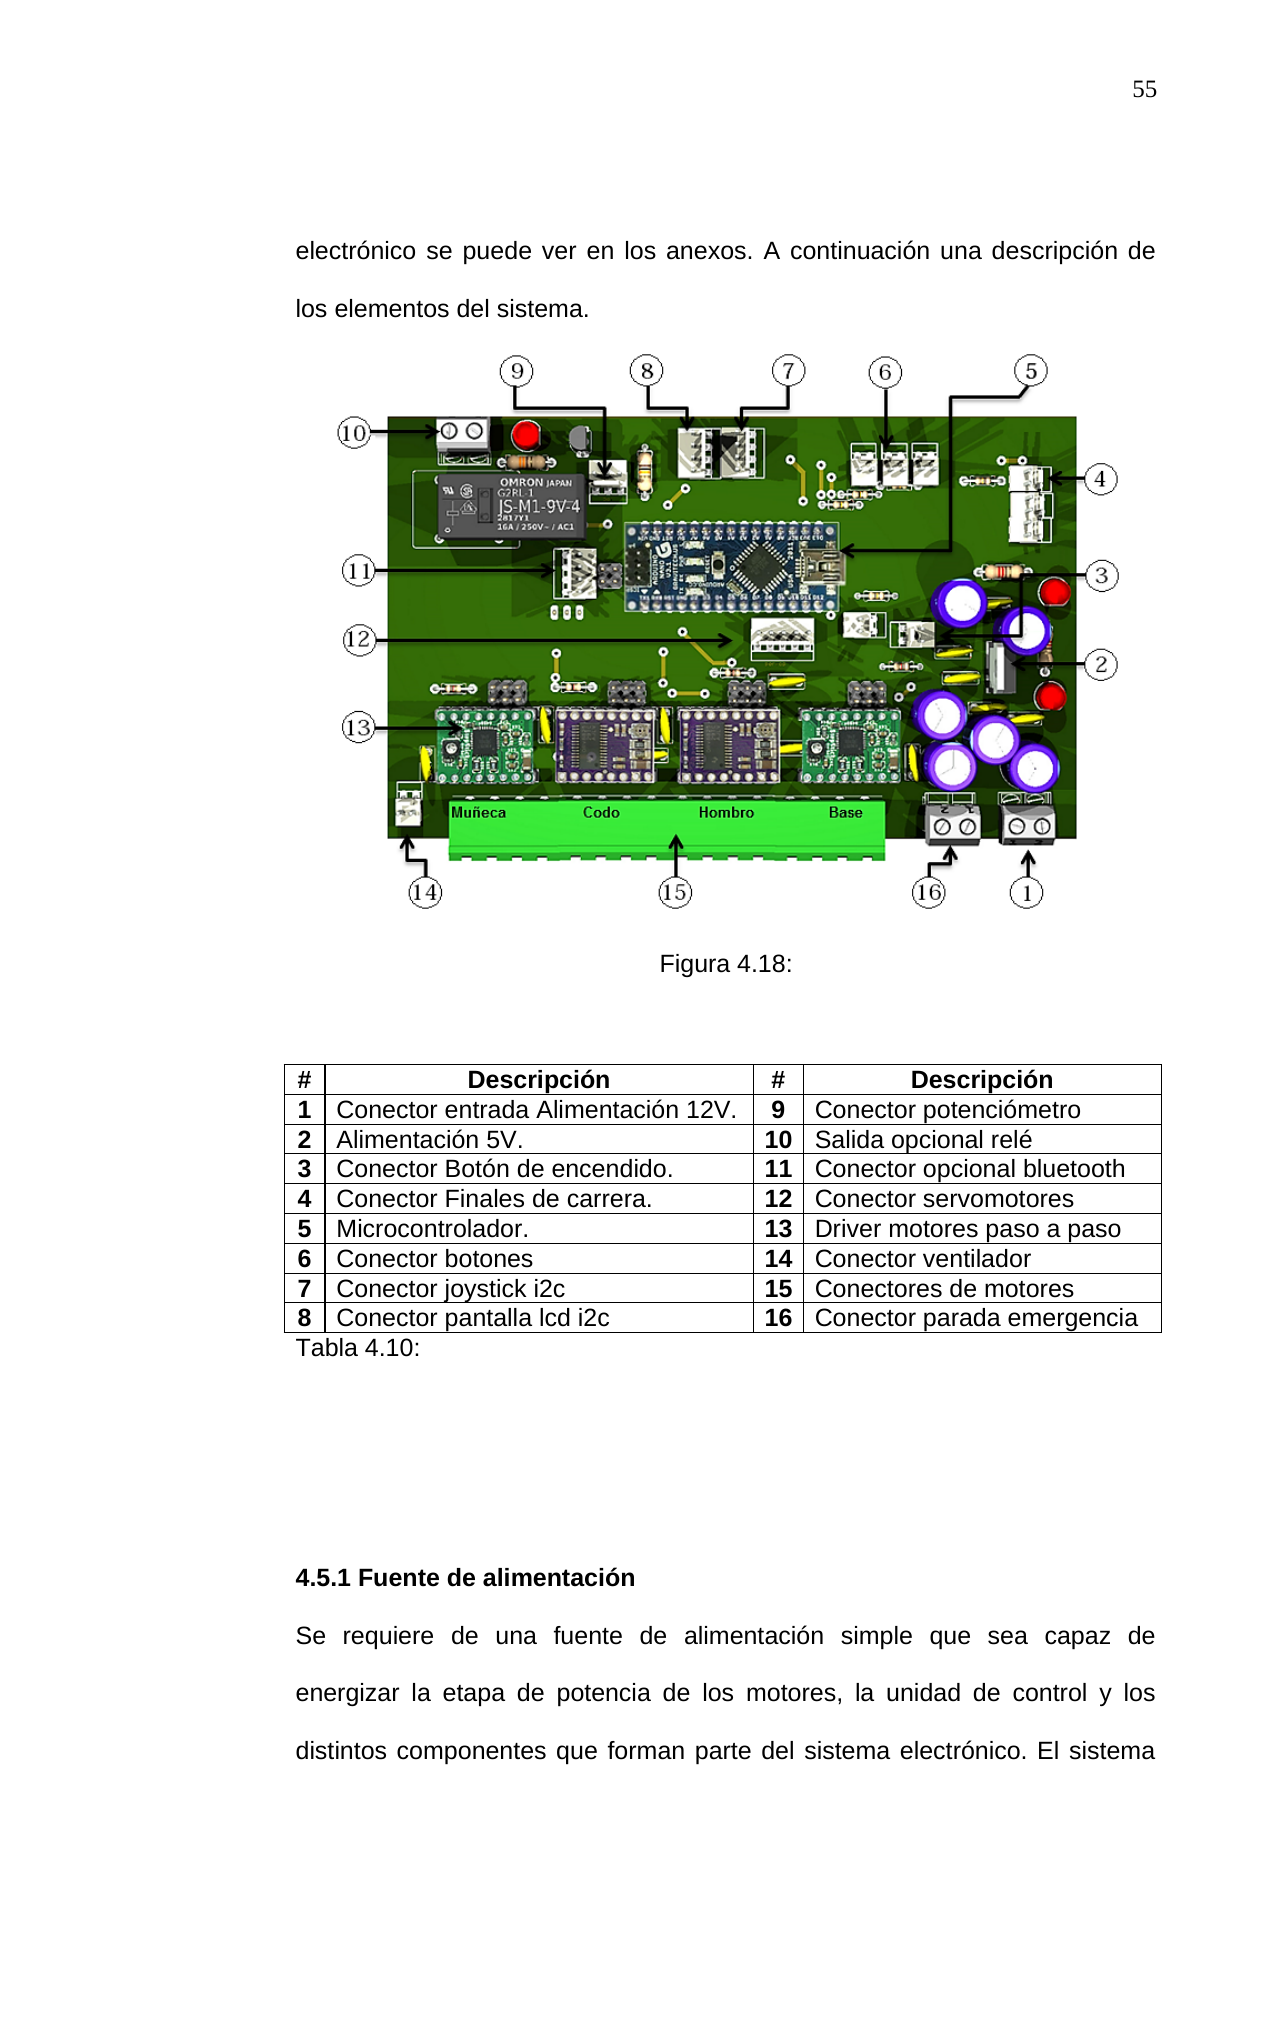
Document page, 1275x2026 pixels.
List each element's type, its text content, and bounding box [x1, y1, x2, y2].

table_cell 10 [754, 1125, 803, 1153]
table_cell Conector opcional bluetooth [804, 1154, 1161, 1183]
table_cell 1 [285, 1095, 324, 1123]
table_header # [754, 1065, 803, 1094]
table_cell 11 [754, 1154, 803, 1183]
table_cell 4 [285, 1184, 324, 1213]
table_cell Conector Botón de encendido. [326, 1154, 753, 1183]
table_cell Conectores de motores [804, 1274, 1161, 1302]
text Figura 4.18: [295, 949, 1157, 978]
text Tabla 4.10: [295, 1333, 1157, 1362]
table_cell 12 [754, 1184, 803, 1213]
table_cell 13 [754, 1214, 803, 1243]
table_cell 9 [754, 1095, 803, 1123]
table_cell Conector botones [326, 1244, 753, 1272]
text 4.5.1 Fuente de alimentación [295, 1563, 1157, 1592]
table_header Descripción [326, 1065, 753, 1094]
table_cell Conector servomotores [804, 1184, 1161, 1213]
table_header # [285, 1065, 324, 1094]
table_cell Conector ventilador [804, 1244, 1161, 1272]
table_cell Conector pantalla lcd i2c [326, 1303, 753, 1332]
table_cell Alimentación 5V. [326, 1125, 753, 1153]
table_cell Conector joystick i2c [326, 1274, 753, 1302]
table_cell Conector entrada Alimentación 12V. [326, 1095, 753, 1123]
table_cell 16 [754, 1303, 803, 1332]
table_cell 5 [285, 1214, 324, 1243]
table_cell Conector parada emergencia [804, 1303, 1161, 1332]
table_cell 3 [285, 1154, 324, 1183]
table_cell 8 [285, 1303, 324, 1332]
table_cell 2 [285, 1125, 324, 1153]
table_cell Salida opcional relé [804, 1125, 1161, 1153]
picture [321, 351, 1131, 921]
table_cell 7 [285, 1274, 324, 1302]
table_header Descripción [804, 1065, 1161, 1094]
table_cell Conector Finales de carrera. [326, 1184, 753, 1213]
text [295, 1621, 1157, 1764]
table_cell Microcontrolador. [326, 1214, 753, 1243]
table_cell Driver motores paso a paso [804, 1214, 1161, 1243]
table_cell 14 [754, 1244, 803, 1272]
table_cell Conector potenciómetro [804, 1095, 1161, 1123]
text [295, 236, 1157, 322]
table_cell 15 [754, 1274, 803, 1302]
table_cell 6 [285, 1244, 324, 1272]
